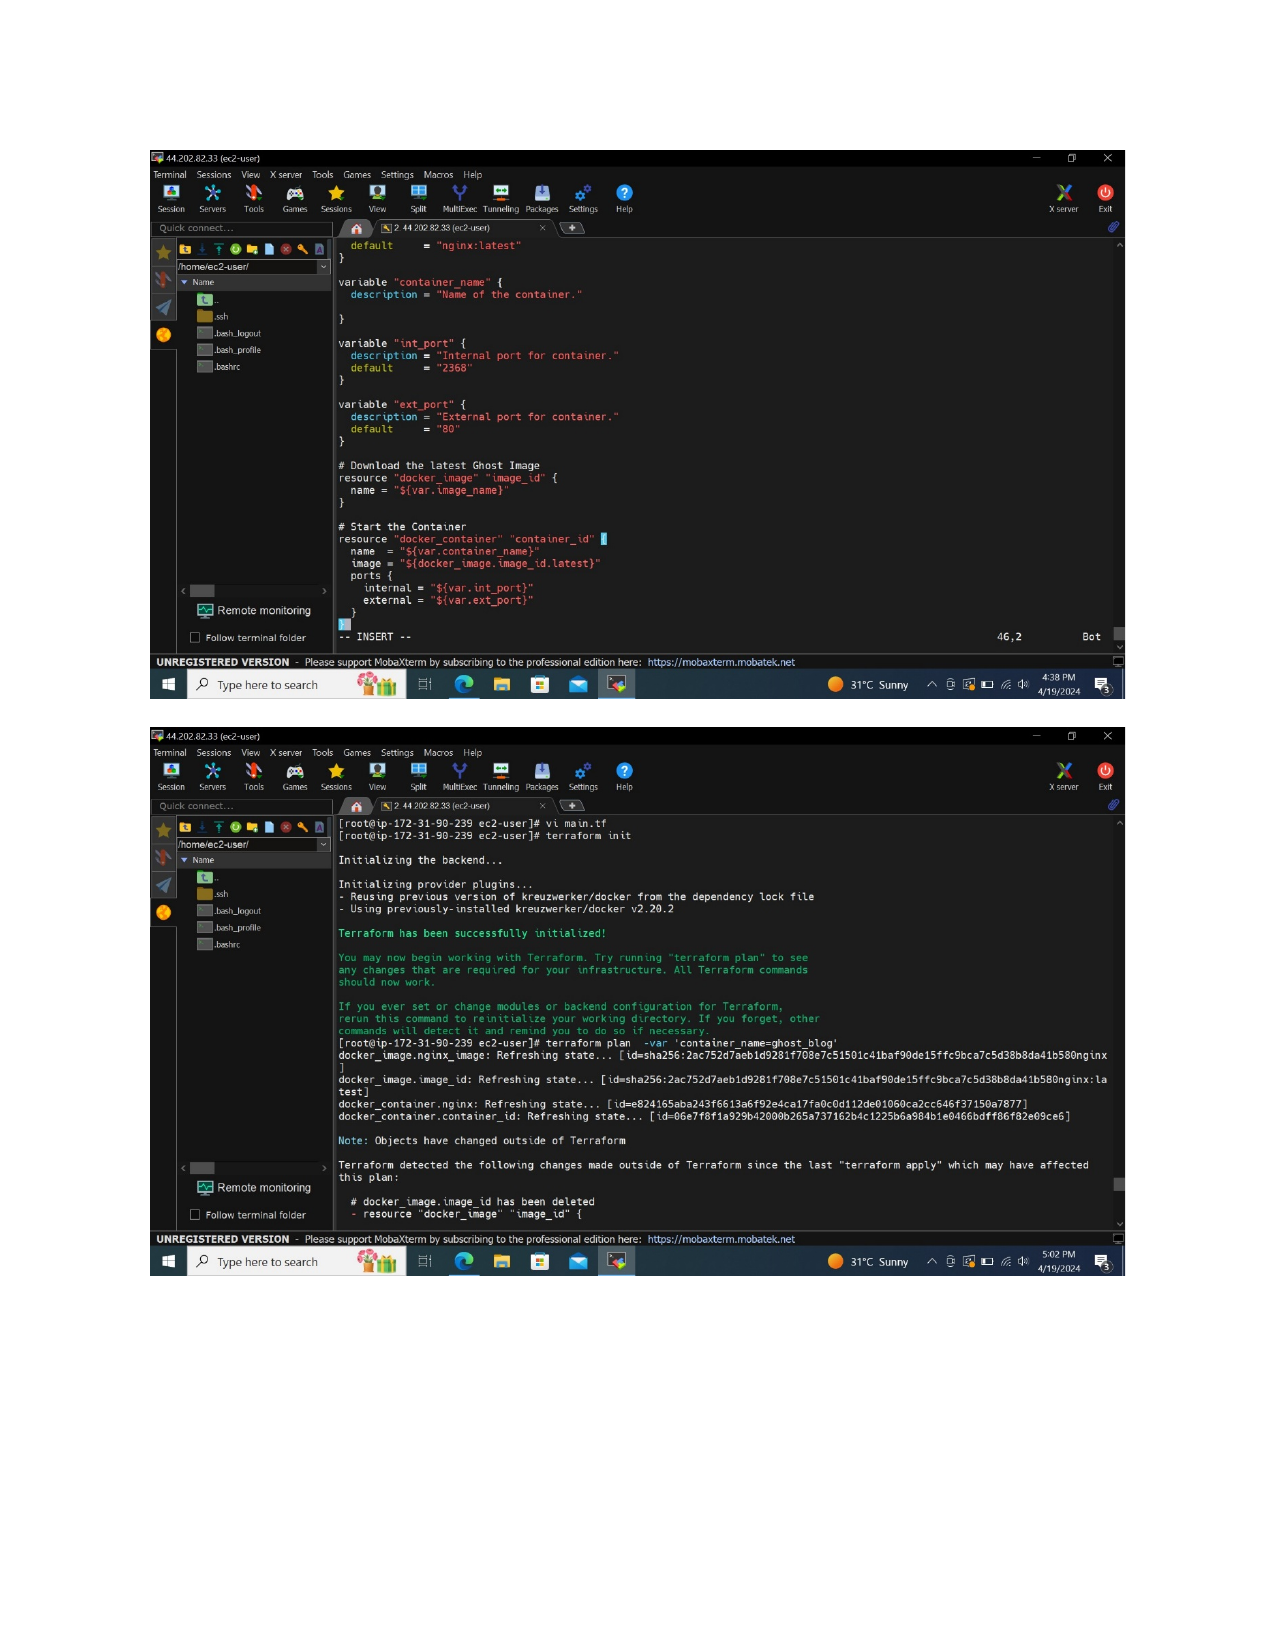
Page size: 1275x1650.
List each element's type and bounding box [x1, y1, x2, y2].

picture [150, 150, 1125, 699]
picture [150, 727, 1125, 1276]
